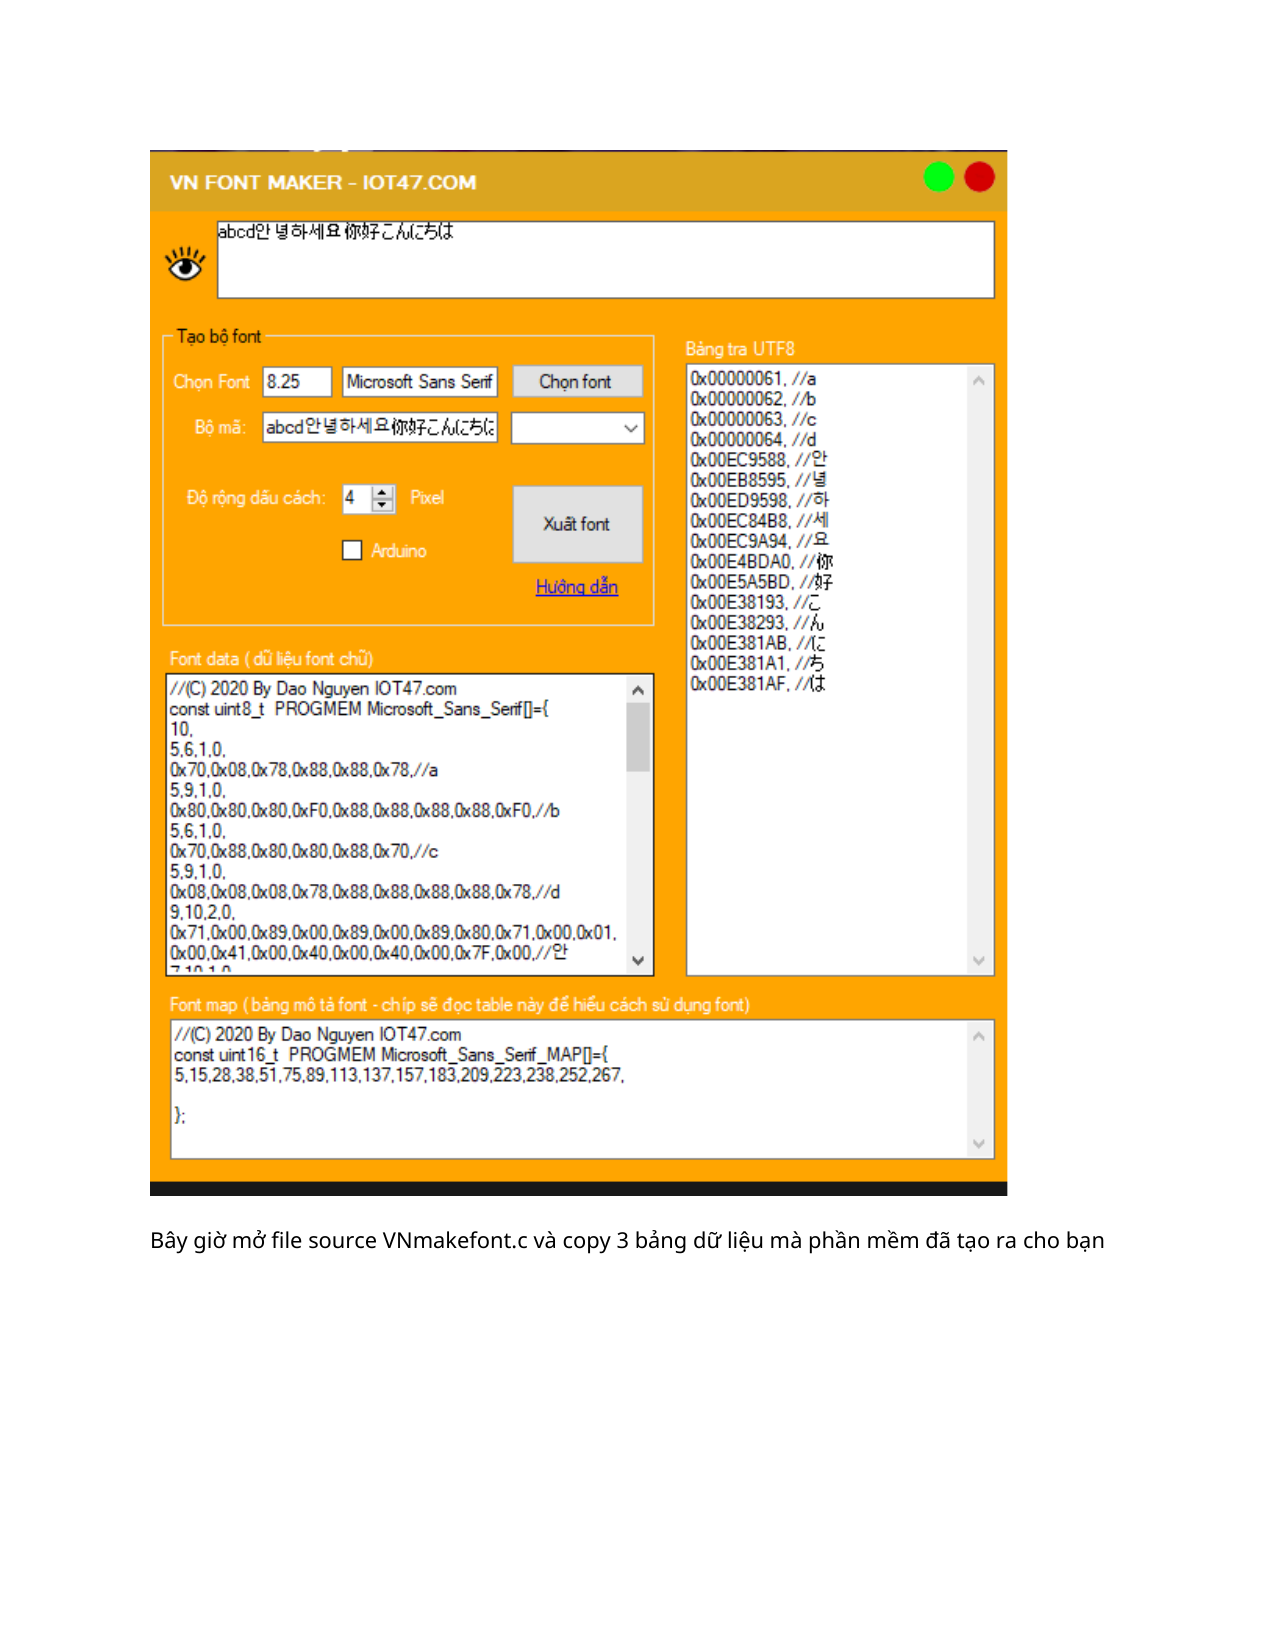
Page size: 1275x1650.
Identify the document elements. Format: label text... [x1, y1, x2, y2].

picture [150, 150, 1008, 1196]
text Bây giờ mở file source VNmakefont.c và copy 3 bảng dữ liệu mà phần mềm đã tạo ra cho bạn [150, 1225, 1125, 1255]
